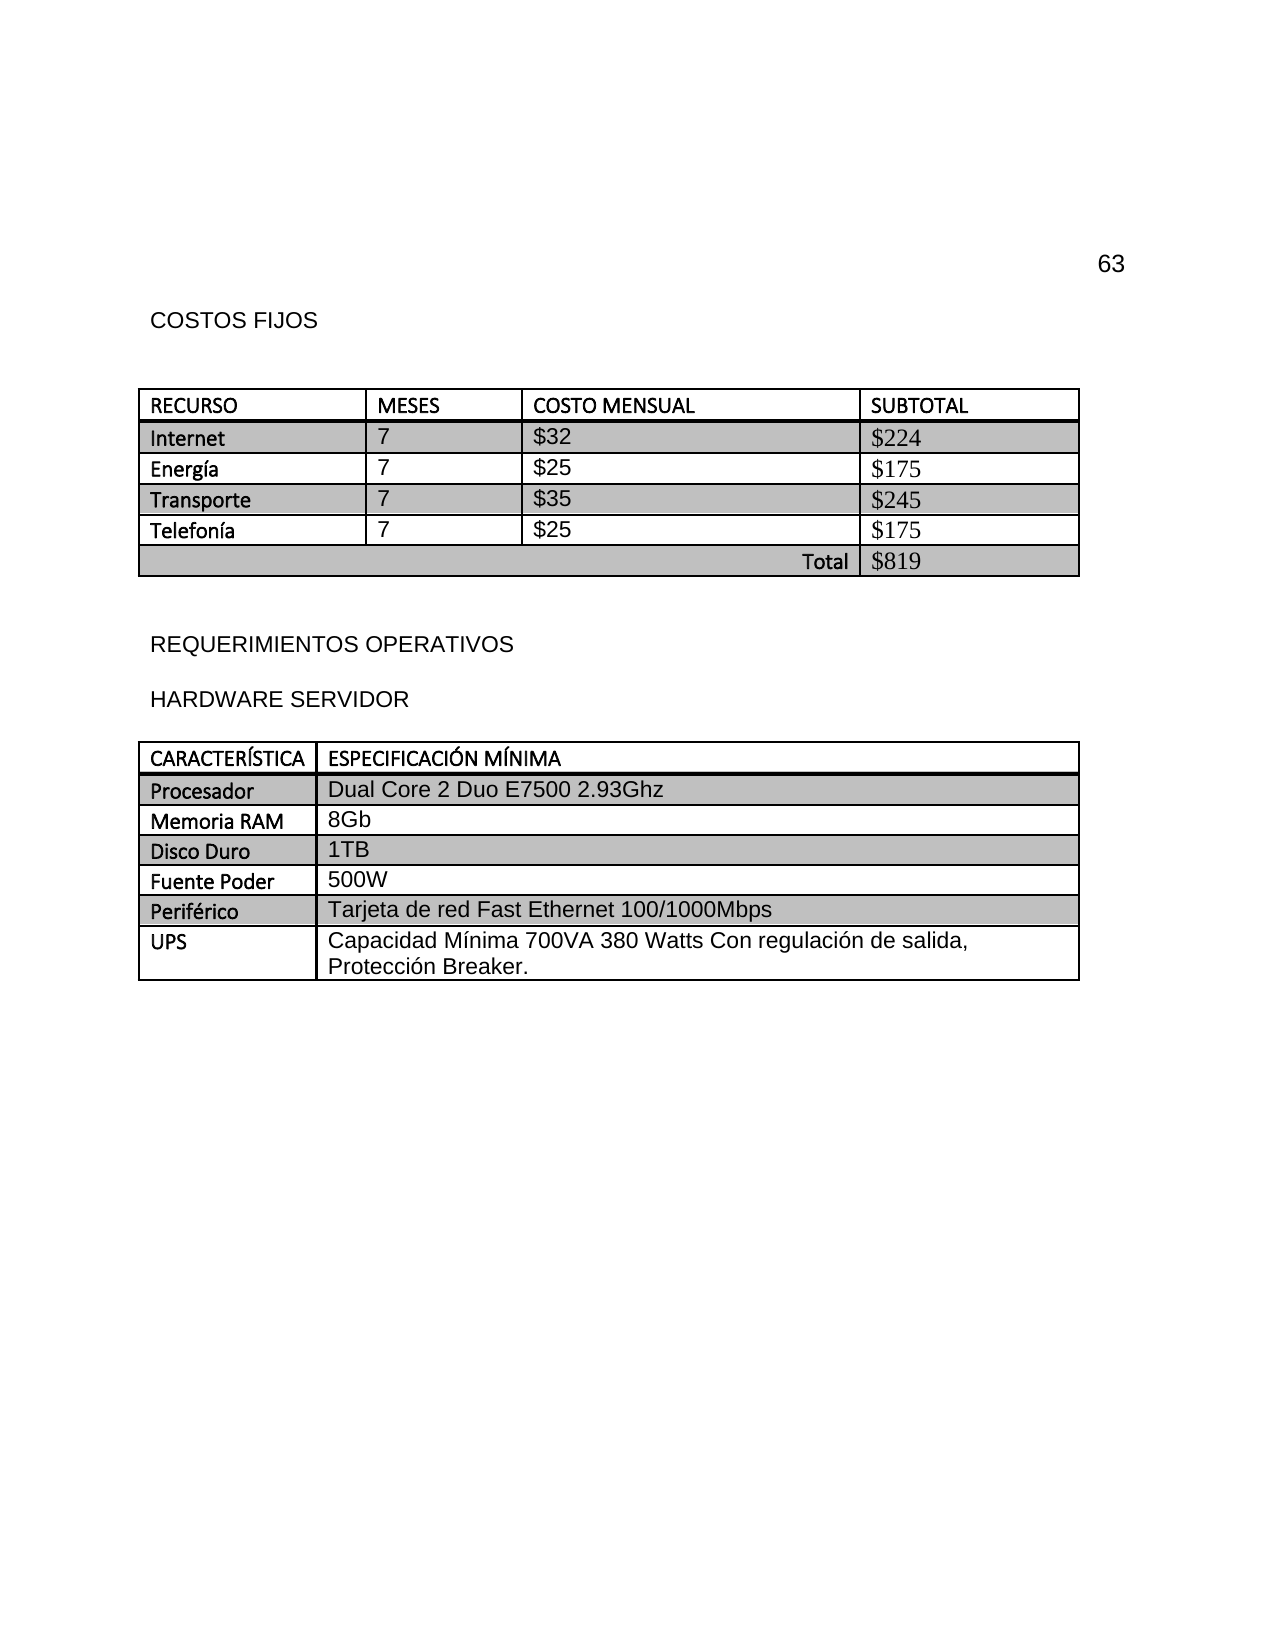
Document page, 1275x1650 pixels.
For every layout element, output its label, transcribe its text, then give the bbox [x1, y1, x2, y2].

table_header SUBTOTAL [861, 390, 1078, 418]
table_cell Total [140, 546, 859, 575]
table_cell 8Gb [318, 806, 1078, 834]
table_cell $245 [861, 485, 1078, 513]
table_cell $175 [861, 516, 1078, 544]
table_header COSTO MENSUAL [523, 390, 859, 418]
table_cell 1TB [318, 836, 1078, 864]
table_cell 7 [367, 516, 521, 544]
table_cell Capacidad Mínima 700VA 380 Watts Con regulación de salida, Protección Breaker. [318, 927, 1078, 979]
table_cell $35 [523, 485, 859, 513]
table_cell Tarjeta de red Fast Ethernet 100/1000Mbps [318, 896, 1078, 924]
table_cell Internet [140, 423, 365, 452]
table_header RECURSO [140, 390, 365, 418]
table_cell Periférico [140, 896, 315, 924]
table_cell $25 [523, 516, 859, 544]
table_cell Procesador [140, 776, 315, 804]
table_header CARACTERÍSTICA [140, 743, 315, 771]
table_cell Energía [140, 454, 365, 483]
table_cell 7 [367, 423, 521, 452]
table_cell Dual Core 2 Duo E7500 2.93Ghz [318, 776, 1078, 804]
table_cell Transporte [140, 485, 365, 513]
table_cell Disco Duro [140, 836, 315, 864]
text COSTOS FIJOS [150, 307, 1125, 333]
table_cell Memoria RAM [140, 806, 315, 834]
table_header MESES [367, 390, 521, 418]
table_cell 7 [367, 485, 521, 513]
table_cell $819 [861, 546, 1078, 575]
table_cell $175 [861, 454, 1078, 483]
table_header ESPECIFICACIÓN MÍNIMA [318, 743, 1078, 771]
table_cell UPS [140, 927, 315, 979]
table_cell 500W [318, 866, 1078, 894]
table_cell 7 [367, 454, 521, 483]
table_cell $224 [861, 423, 1078, 452]
text REQUERIMIENTOS OPERATIVOS [150, 631, 1125, 657]
table_cell Fuente Poder [140, 866, 315, 894]
text HARDWARE SERVIDOR [150, 686, 1125, 712]
table_cell $25 [523, 454, 859, 483]
table_cell $32 [523, 423, 859, 452]
table_cell Telefonía [140, 516, 365, 544]
